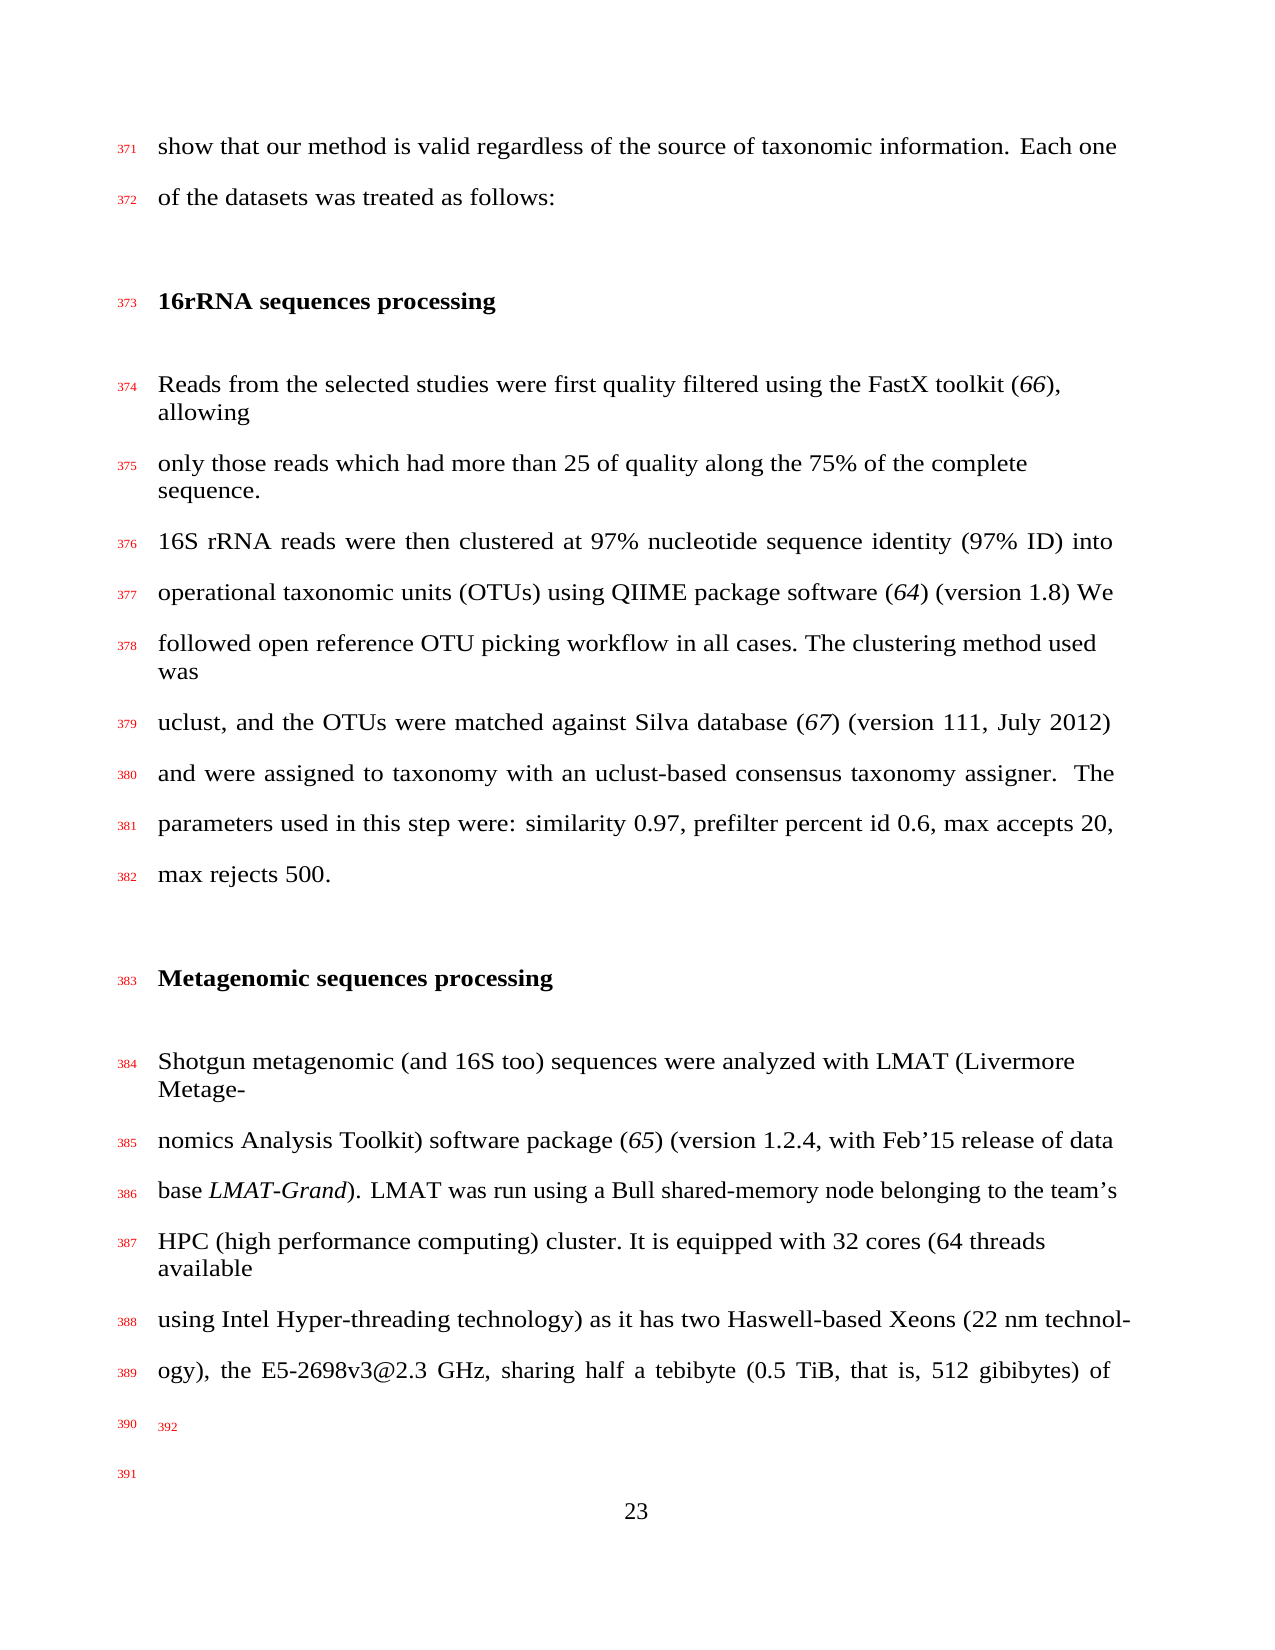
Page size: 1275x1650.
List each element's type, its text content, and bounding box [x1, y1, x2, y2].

text 389 [117, 1366, 137, 1380]
text uclust, and the OTUs were matched against Silva database (67) (version 111, July 2012) [158, 708, 1133, 735]
text 384 [117, 1057, 137, 1071]
text 376 [117, 537, 137, 551]
text 377 [117, 588, 137, 602]
text 392 [158, 1420, 1133, 1434]
text 16S rRNA reads were then clustered at 97% nucleotide sequence identity (97% ID) into [158, 527, 1133, 555]
text 378 [117, 639, 137, 653]
text 390 [117, 1417, 137, 1431]
text show that our method is valid regardless of the source of taxonomic information. Each one [158, 132, 1133, 160]
text 380 [117, 768, 137, 782]
text 388 [117, 1315, 137, 1329]
text 391 [117, 1466, 137, 1481]
text 387 [117, 1236, 137, 1251]
text nomics Analysis Toolkit) software package (65) (version 1.2.4, with Feb’15 release of data [158, 1126, 1133, 1153]
text base LMAT-Grand). LMAT was run using a Bull shared-memory node belonging to the team’s [158, 1176, 1133, 1203]
text 383 [117, 973, 137, 988]
text Shotgun metagenomic (and 16S too) sequences were analyzed with LMAT (Livermore Metage- [158, 1047, 1133, 1103]
subtitle Metagenomic sequences processing [158, 964, 1133, 992]
text 371 [117, 142, 137, 156]
text 375 [117, 458, 137, 473]
text parameters used in this step were: similarity 0.97, prefilter percent id 0.6, max accepts 20, [158, 809, 1133, 837]
text ogy), the E5-2698v3@2.3 GHz, sharing half a tebibyte (0.5 TiB, that is, 512 gibibytes) of [158, 1356, 1133, 1384]
text Reads from the selected studies were first quality filtered using the FastX toolkit (66), allowing [158, 370, 1133, 425]
text 373 [117, 296, 137, 311]
text using Intel Hyper-threading technology) as it has two Haswell-based Xeons (22 nm technol- [158, 1305, 1133, 1333]
text 382 [117, 870, 137, 884]
subtitle 16rRNA sequences processing [158, 287, 1133, 314]
text max rejects 500. [158, 860, 1133, 888]
text operational taxonomic units (OTUs) using QIIME package software (64) (version 1.8) We [158, 578, 1133, 606]
text 372 [117, 193, 137, 207]
text and were assigned to taxonomy with an uclust-based consensus taxonomy assigner. The [158, 758, 1133, 786]
text 374 [117, 380, 137, 394]
text only those reads which had more than 25 of quality along the 75% of the complete sequence. [158, 449, 1133, 504]
text followed open reference OTU picking workflow in all cases. The clustering method used was [158, 629, 1133, 684]
text 385 [117, 1136, 137, 1150]
text HPC (high performance computing) cluster. It is equipped with 32 cores (64 threads available [158, 1227, 1133, 1282]
text of the datasets was treated as follows: [158, 183, 1133, 211]
text 386 [117, 1186, 137, 1201]
text 379 [117, 717, 137, 732]
text 381 [117, 819, 137, 833]
